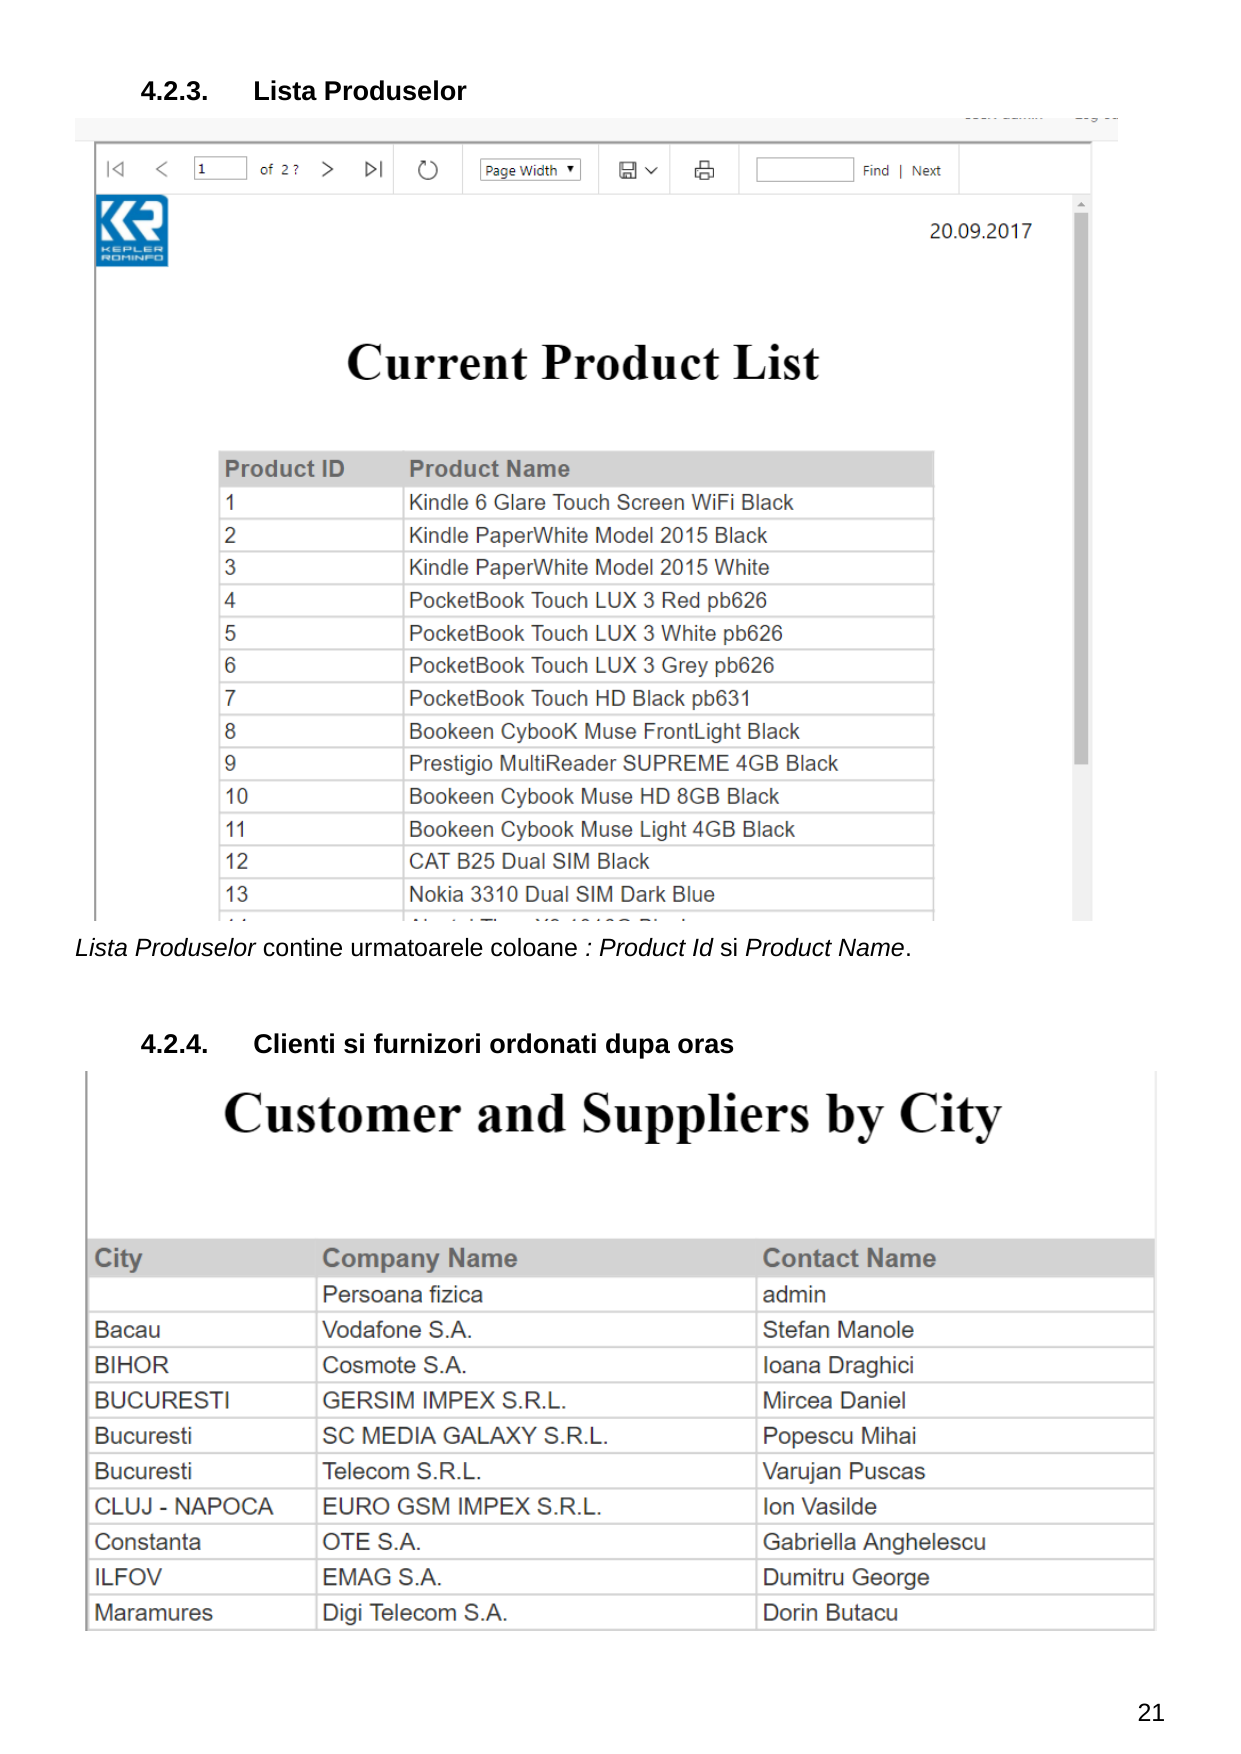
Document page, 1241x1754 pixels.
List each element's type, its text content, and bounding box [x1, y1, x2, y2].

subtitle Lista Produselor [141, 75, 1165, 106]
picture [75, 118, 1118, 921]
subtitle Clienti si furnizori ordonati dupa oras [141, 1028, 1165, 1059]
text Lista Produselor contine urmatoarele coloane : Product Id si Product Name. [75, 933, 1165, 962]
picture [75, 1071, 1165, 1631]
